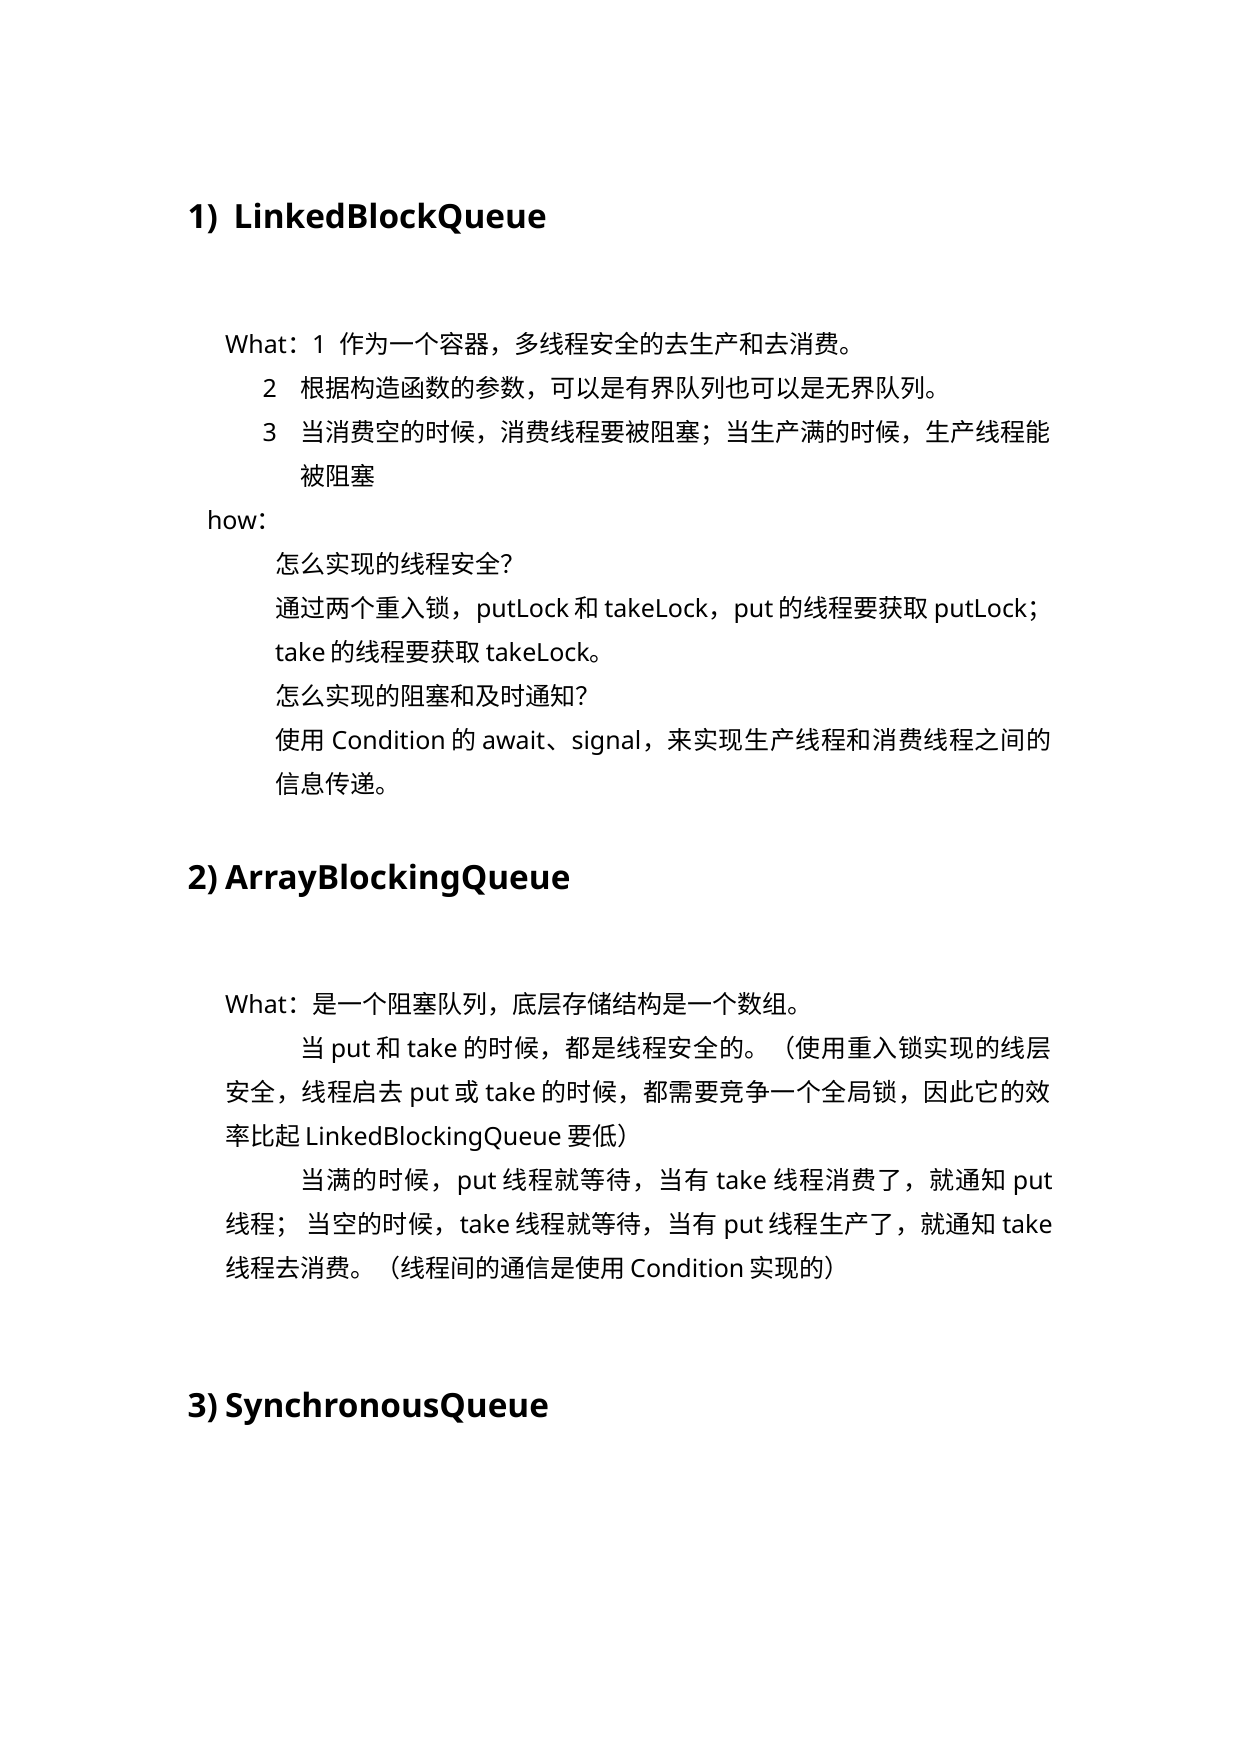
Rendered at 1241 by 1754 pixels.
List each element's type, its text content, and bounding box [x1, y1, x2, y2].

subtitle ArrayBlockingQueue [187, 832, 1053, 920]
text What：1 作为一个容器，多线程安全的去生产和去消费。 [225, 320, 1053, 364]
text 怎么实现的阻塞和及时通知？ [275, 673, 1053, 717]
list What：是一个阻塞队列，底层存储结构是一个数组。 [225, 980, 1053, 1024]
list 当消费空的时候，消费线程要被阻塞；当生产满的时候，生产线程能被阻塞 [262, 408, 1053, 497]
list 当put和take的时候，都是线程安全的。（使用重入锁实现的线层安全，线程启去put或take的时候，都需要竞争一个全局锁，因此它的效率比起LinkedBlockingQueue要低） [225, 1024, 1053, 1157]
text 使用Condition的await、signal，来实现生产线程和消费线程之间的信息传递。 [275, 717, 1053, 805]
text 通过两个重入锁，putLock和takeLock，put的线程要获取putLock；take的线程要获取takeLock。 [275, 585, 1053, 673]
text 怎么实现的线程安全？ [187, 541, 1053, 585]
list 当满的时候，put线程就等待，当有take线程消费了，就通知put线程； 当空的时候，take线程就等待，当有put线程生产了，就通知take线程去消费。（线程间的通信是使用Condition实现的） [225, 1157, 1053, 1289]
subtitle LinkedBlockQueue [187, 172, 1053, 260]
list 根据构造函数的参数，可以是有界队列也可以是无界队列。 [262, 364, 1053, 408]
text how： [187, 497, 1053, 541]
subtitle SynchronousQueue [187, 1360, 1053, 1448]
